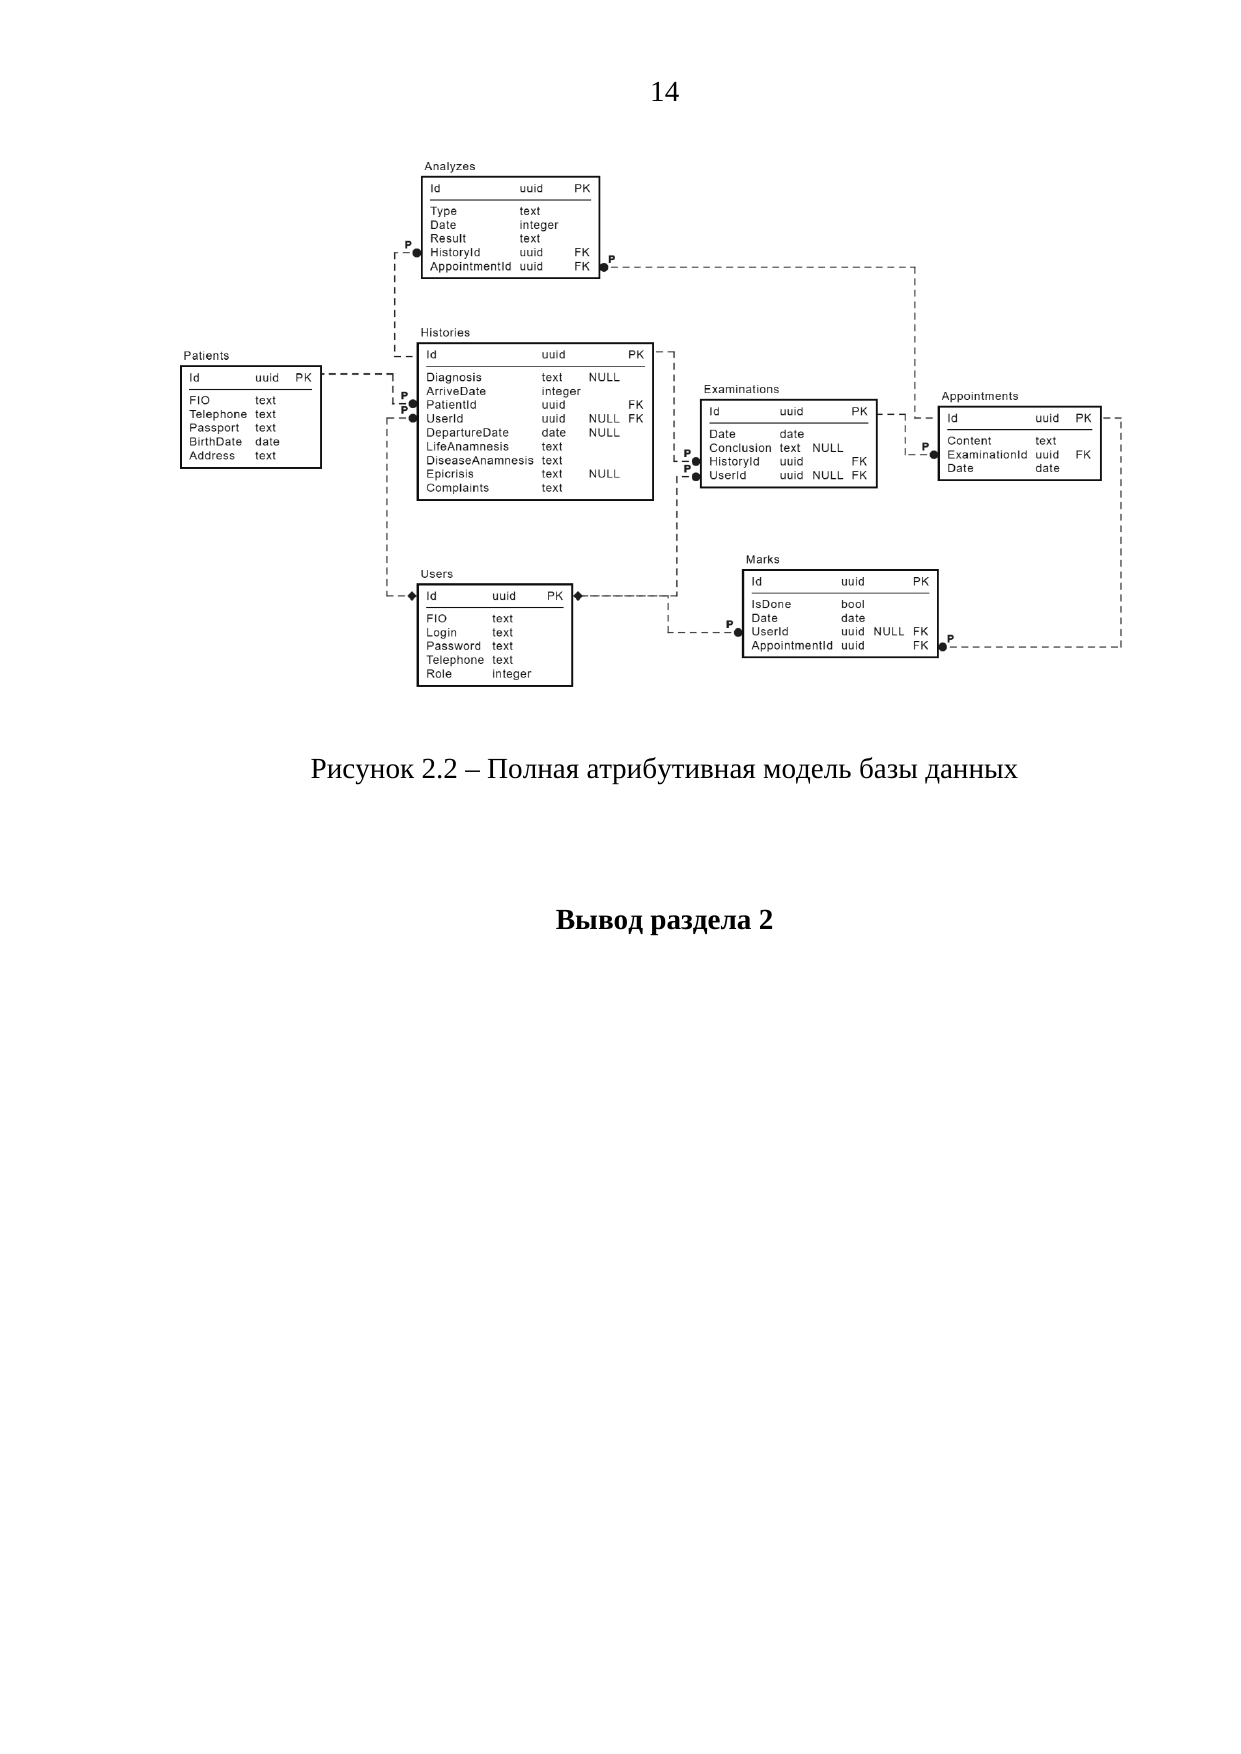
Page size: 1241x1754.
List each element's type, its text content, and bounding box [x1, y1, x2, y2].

subtitle Вывод раздела 2 [177, 902, 1152, 936]
text Рисунок 2.2 – Полная атрибутивная модель базы данных [177, 752, 1152, 785]
picture [178, 118, 1151, 735]
